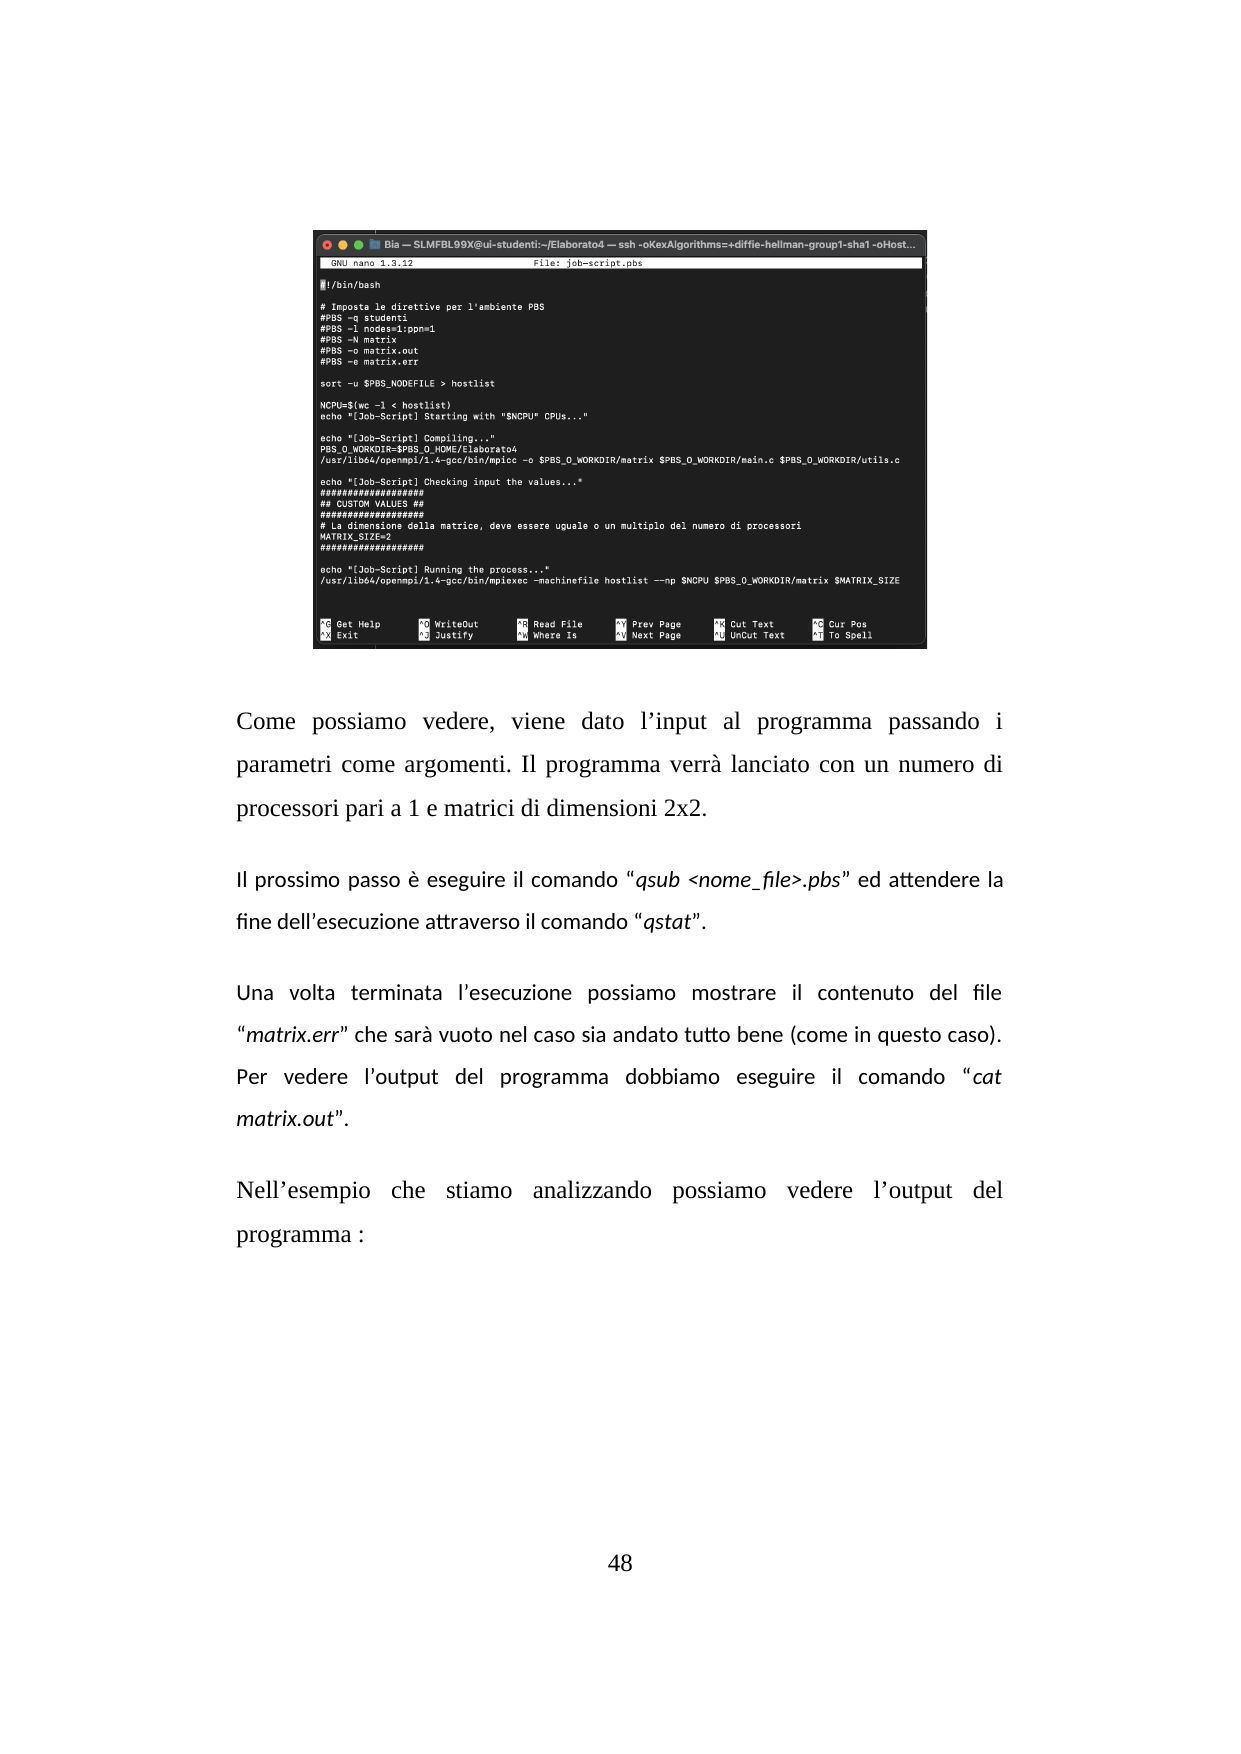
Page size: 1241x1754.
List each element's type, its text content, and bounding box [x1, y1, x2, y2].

text Il prossimo passo è eseguire il comando “qsub <nome_file>.pbs” ed attendere la fine dell’esecuzione attraverso il comando “qstat”. [236, 865, 1004, 935]
picture [313, 230, 928, 649]
text Una volta terminata l’esecuzione possiamo mostrare il contenuto del file “matrix.err” che sarà vuoto nel caso sia andato tutto bene (come in questo caso). Per vedere l’output del programma dobbiamo eseguire il comando “cat matrix.out”. [236, 978, 1004, 1132]
text Come possiamo vedere, viene dato l’input al programma passando i parametri come argomenti. Il programma verrà lanciato con un numero di processori pari a 1 e matrici di dimensioni 2x2. [236, 706, 1004, 822]
text Nell’esempio che stiamo analizzando possiamo vedere l’output del programma : [236, 1176, 1004, 1247]
